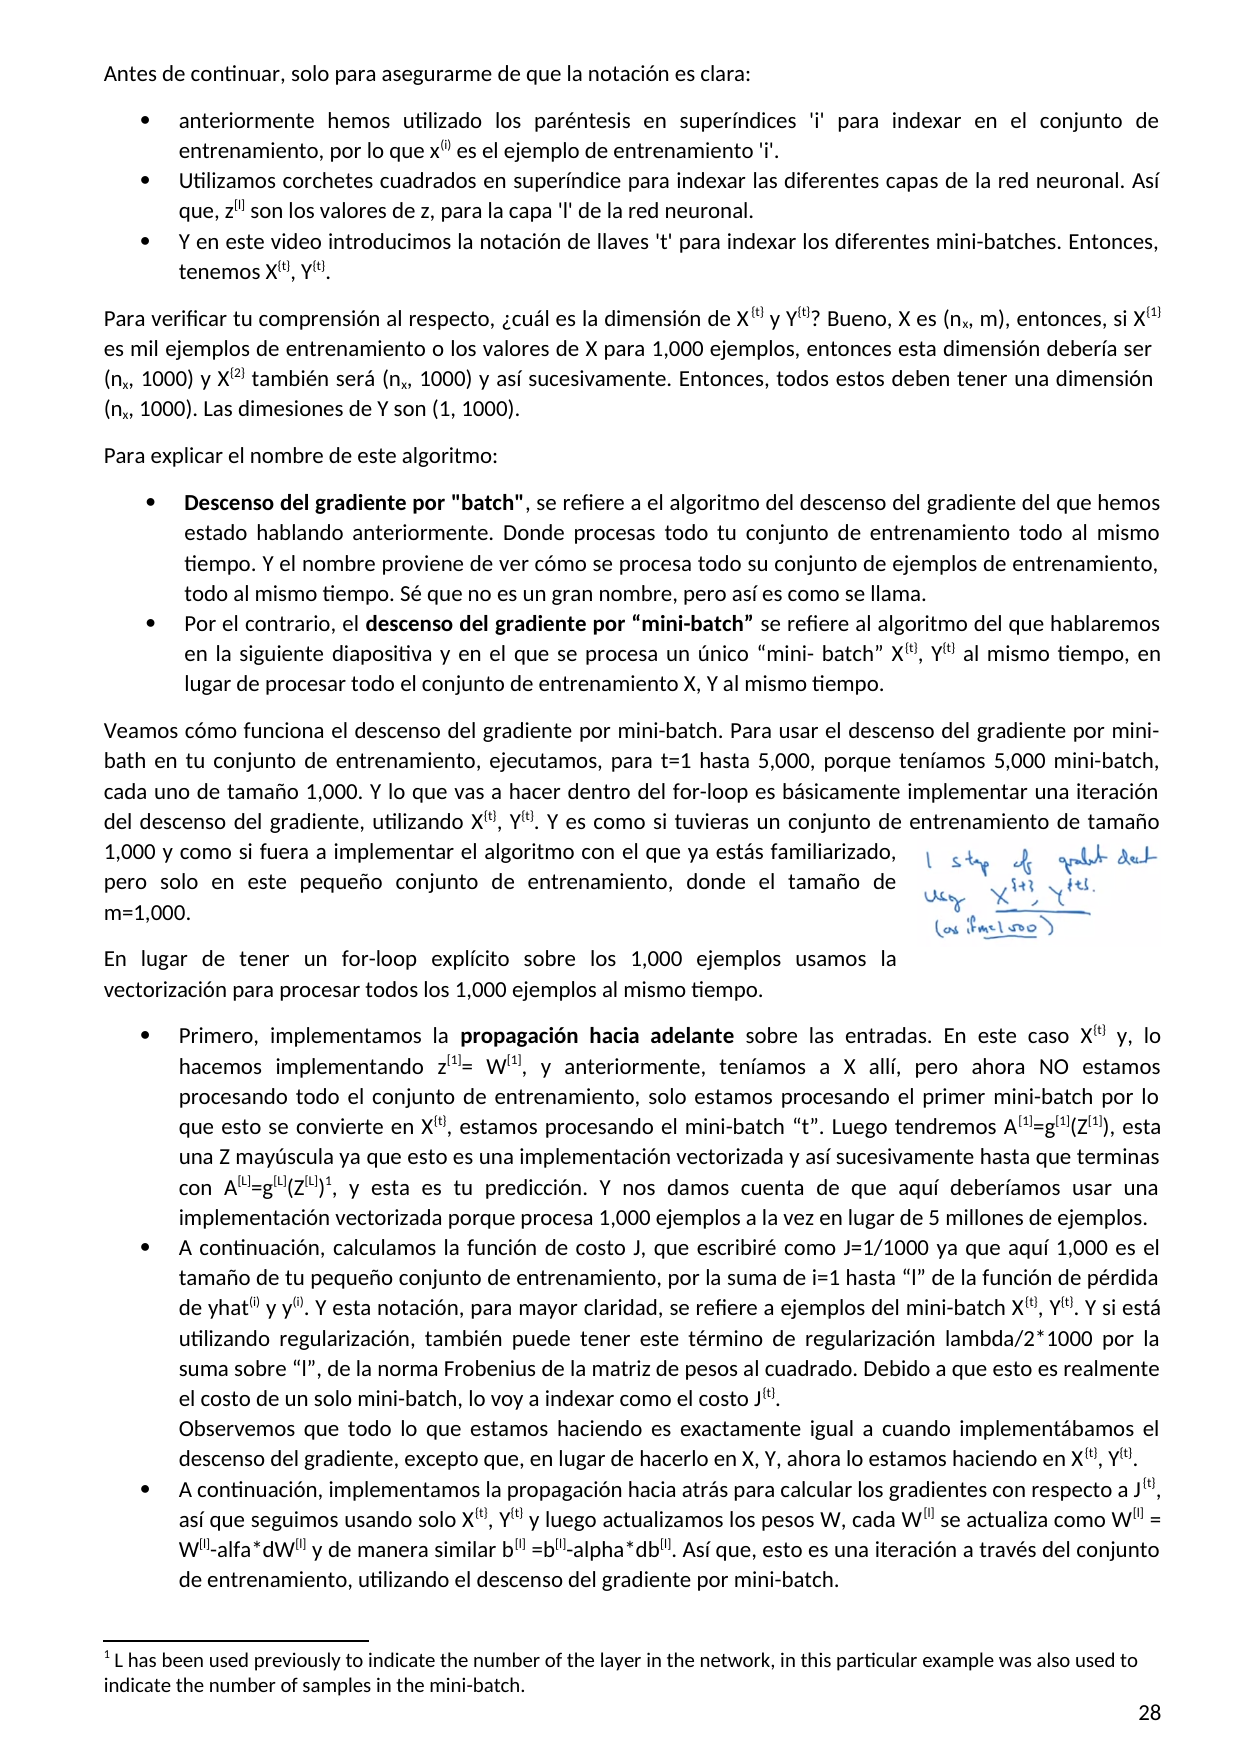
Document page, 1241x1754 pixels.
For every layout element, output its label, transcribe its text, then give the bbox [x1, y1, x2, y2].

text Veamos cómo funciona el descenso del gradiente por mini-batch. Para usar el descenso del gradiente por mini-bath en tu conjunto de entrenamiento, ejecutamos, para t=1 hasta 5,000, porque teníamos 5,000 mini-batch, cada uno de tamaño 1,000. Y lo que vas a hacer dentro del for-loop es básicamente implementar una iteración del descenso del gradiente, utilizando X{t}, Y{t}. Y es como si tuvieras un conjunto de entrenamiento de tamaño 1,000 y como si fuera a implementar el algoritmo con el que ya estás familiarizado, pero solo en este pequeño conjunto de entrenamiento, donde el tamaño de m=1,000. [103, 716, 1161, 926]
text Para explicar el nombre de este algoritmo: [103, 441, 1161, 469]
list Y en este video introducimos la notación de llaves 't' para indexar los diferentes mini-batches. Entonces, tenemos X{t}, Y{t}. [141, 227, 1161, 285]
picture [917, 838, 1162, 947]
list Primero, implementamos la propagación hacia adelante sobre las entradas. En este caso X{t} y, lo hacemos implementando z[1]= W[1], y anteriormente, teníamos a X allí, pero ahora NO estamos procesando todo el conjunto de entrenamiento, solo estamos procesando el primer mini-batch por lo que esto se convierte en X{t}, estamos procesando el mini-batch “t”. Luego tendremos A[1]=g[1](Z[1]), esta una Z mayúscula ya que esto es una implementación vectorizada y así sucesivamente hasta que terminas con A[L]=g[L](Z[L]), y esta es tu predicción. Y nos damos cuenta de que aquí deberíamos usar una implementación vectorizada porque procesa 1,000 ejemplos a la vez en lugar de 5 millones de ejemplos. [141, 1022, 1161, 1231]
list Observemos que todo lo que estamos haciendo es exactamente igual a cuando implementábamos el descenso del gradiente, excepto que, en lugar de hacerlo en X, Y, ahora lo estamos haciendo en X{t}, Y{t}. [178, 1414, 1161, 1473]
text Antes de continuar, solo para asegurarme de que la notación es clara: [103, 59, 1161, 87]
text Para verificar tu comprensión al respecto, ¿cuál es la dimensión de X{t} y Y{t}? Bueno, X es (nx, m), entonces, si X{1} es mil ejemplos de entrenamiento o los valores de X para 1,000 ejemplos, entonces esta dimensión debería ser (nx, 1000) y X{2} también será (nx, 1000) y así sucesivamente. Entonces, todos estos deben tener una dimensión (nx, 1000). Las dimesiones de Y son (1, 1000). [103, 304, 1161, 423]
text En lugar de tener un for-loop explícito sobre los 1,000 ejemplos usamos la vectorización para procesar todos los 1,000 ejemplos al mismo tiempo. [103, 944, 1161, 1003]
list Utilizamos corchetes cuadrados en superíndice para indexar las diferentes capas de la red neuronal. Así que, z[l] son los valores de z, para la capa 'l' de la red neuronal. [141, 166, 1161, 225]
list A continuación, implementamos la propagación hacia atrás para calcular los gradientes con respecto a J{t}, así que seguimos usando solo X{t}, Y{t} y luego actualizamos los pesos W, cada W[l] se actualiza como W[l] = W[l]-alfa*dW[l] y de manera similar b[l] =b[l]-alpha*db[l]. Así que, esto es una iteración a través del conjunto de entrenamiento, utilizando el descenso del gradiente por mini-batch. [141, 1475, 1161, 1593]
list A continuación, calculamos la función de costo J, que escribiré como J=1/1000 ya que aquí 1,000 es el tamaño de tu pequeño conjunto de entrenamiento, por la suma de i=1 hasta “l” de la función de pérdida de yhat(i) y y(i). Y esta notación, para mayor claridad, se refiere a ejemplos del mini-batch X{t}, Y{t}. Y si está utilizando regularización, también puede tener este término de regularización lambda/2*1000 por la suma sobre “l”, de la norma Frobenius de la matriz de pesos al cuadrado. Debido a que esto es realmente el costo de un solo mini-batch, lo voy a indexar como el costo J{t}. [141, 1233, 1161, 1412]
list Descenso del gradiente por "batch", se refiere a el algoritmo del descenso del gradiente del que hemos estado hablando anteriormente. Donde procesas todo tu conjunto de entrenamiento todo al mismo tiempo. Y el nombre proviene de ver cómo se procesa todo su conjunto de ejemplos de entrenamiento, todo al mismo tiempo. Sé que no es un gran nombre, pero así es como se llama. [147, 488, 1161, 607]
list Por el contrario, el descenso del gradiente por “mini-batch” se refiere al algoritmo del que hablaremos en la siguiente diapositiva y en el que se procesa un único “mini- batch” X{t}, Y{t} al mismo tiempo, en lugar de procesar todo el conjunto de entrenamiento X, Y al mismo tiempo. [147, 609, 1161, 698]
list anteriormente hemos utilizado los paréntesis en superíndices 'i' para indexar en el conjunto de entrenamiento, por lo que x(i) es el ejemplo de entrenamiento 'i'. [141, 106, 1161, 164]
